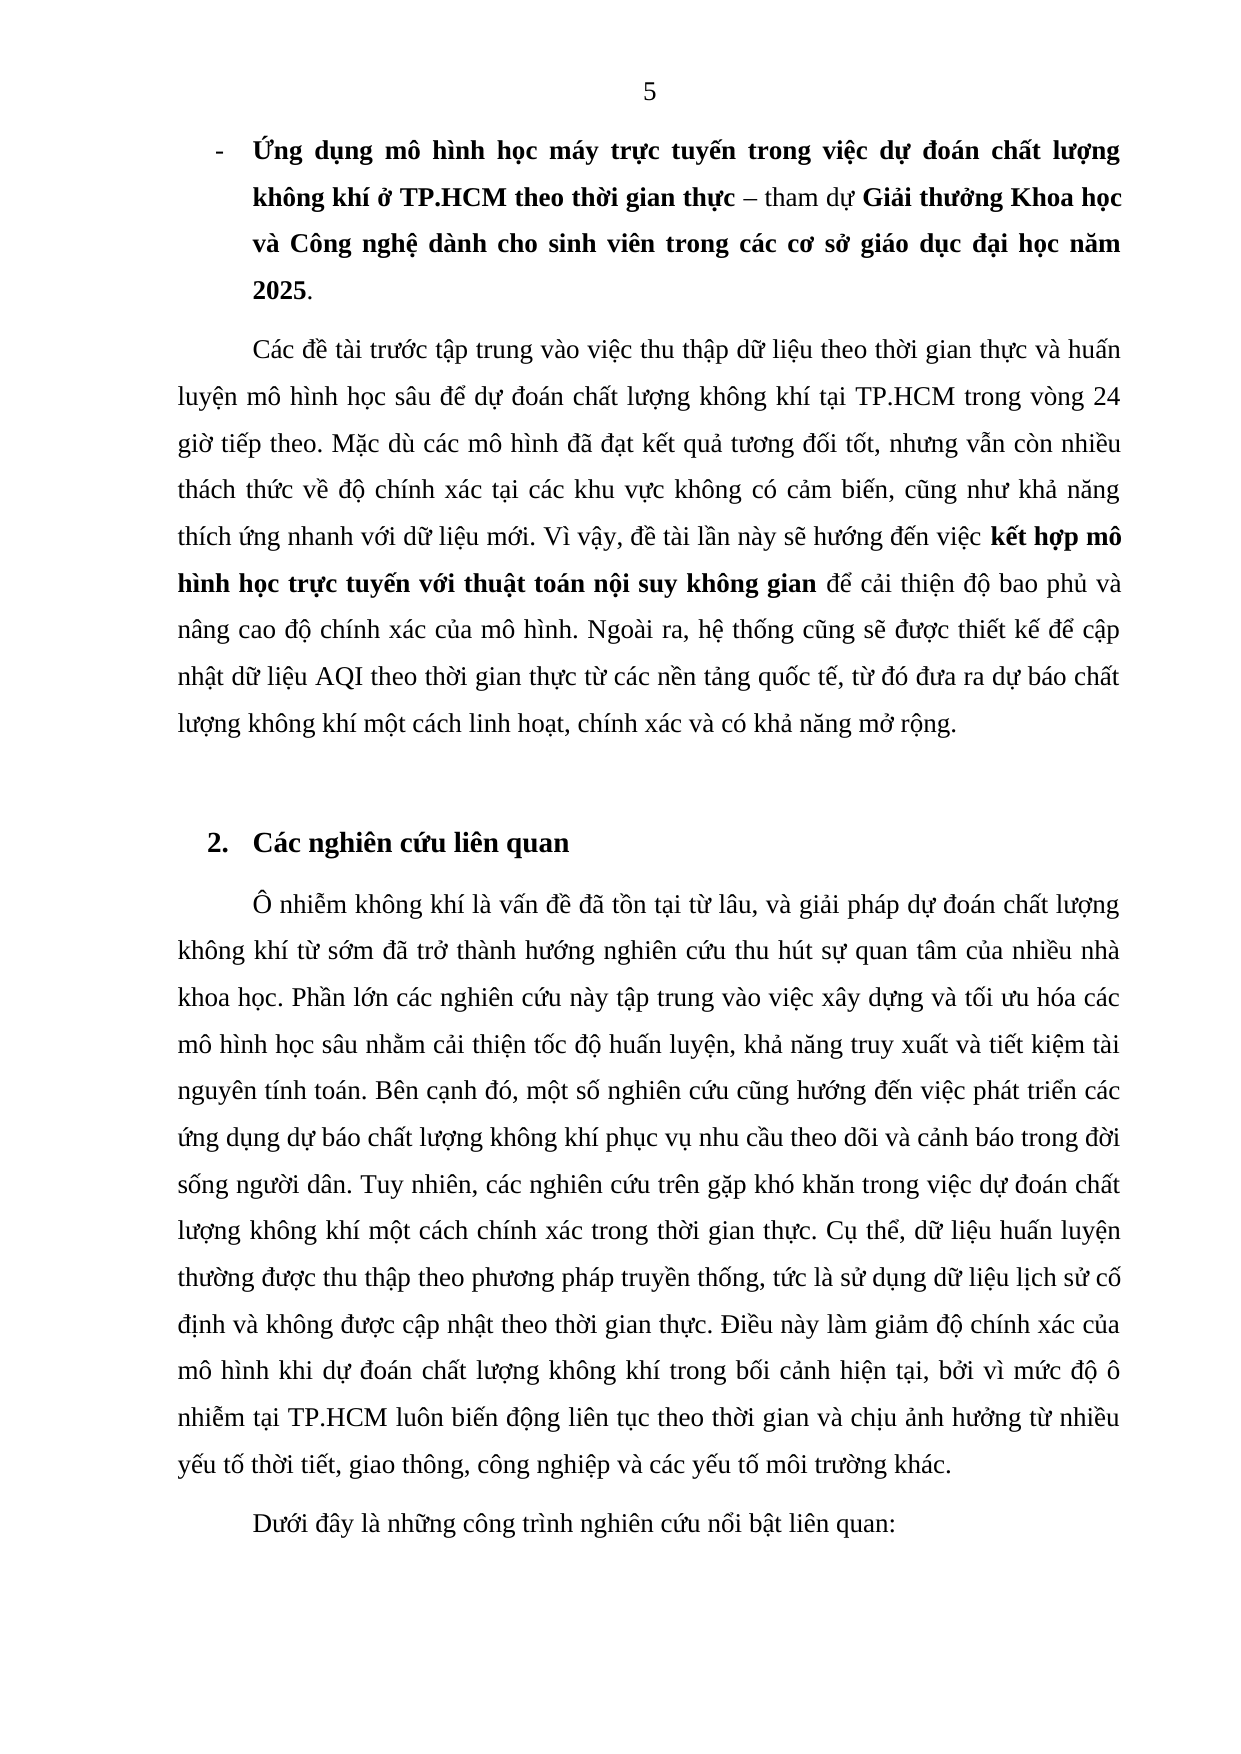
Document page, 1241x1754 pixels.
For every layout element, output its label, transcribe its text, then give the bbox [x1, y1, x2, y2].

text Các đề tài trước tập trung vào việc thu thập dữ liệu theo thời gian thực và huấn luyện mô hình học sâu để dự đoán chất lượng không khí tại TP.HCM trong vòng 24 giờ tiếp theo. Mặc dù các mô hình đã đạt kết quả tương đối tốt, nhưng vẫn còn nhiều thách thức về độ chính xác tại các khu vực không có cảm biến, cũng như khả năng thích ứng nhanh với dữ liệu mới. Vì vậy, đề tài lần này sẽ hướng đến việc kết hợp mô hình học trực tuyến với thuật toán nội suy không gian để cải thiện độ bao phủ và nâng cao độ chính xác của mô hình. Ngoài ra, hệ thống cũng sẽ được thiết kế để cập nhật dữ liệu AQI theo thời gian thực từ các nền tảng quốc tế, từ đó đưa ra dự báo chất lượng không khí một cách linh hoạt, chính xác và có khả năng mở rộng. [177, 333, 1122, 738]
text Ô nhiễm không khí là vấn đề đã tồn tại từ lâu, và giải pháp dự đoán chất lượng không khí từ sớm đã trở thành hướng nghiên cứu thu hút sự quan tâm của nhiều nhà khoa học. Phần lớn các nghiên cứu này tập trung vào việc xây dựng và tối ưu hóa các mô hình học sâu nhằm cải thiện tốc độ huấn luyện, khả năng truy xuất và tiết kiệm tài nguyên tính toán. Bên cạnh đó, một số nghiên cứu cũng hướng đến việc phát triển các ứng dụng dự báo chất lượng không khí phục vụ nhu cầu theo dõi và cảnh báo trong đời sống người dân. Tuy nhiên, các nghiên cứu trên gặp khó khăn trong việc dự đoán chất lượng không khí một cách chính xác trong thời gian thực. Cụ thể, dữ liệu huấn luyện thường được thu thập theo phương pháp truyền thống, tức là sử dụng dữ liệu lịch sử cố định và không được cập nhật theo thời gian thực. Điều này làm giảm độ chính xác của mô hình khi dự đoán chất lượng không khí trong bối cảnh hiện tại, bởi vì mức độ ô nhiễm tại TP.HCM luôn biến động liên tục theo thời gian và chịu ảnh hưởng từ nhiều yếu tố thời tiết, giao thông, công nghiệp và các yếu tố môi trường khác. [177, 888, 1122, 1479]
text Dưới đây là những công trình nghiên cứu nổi bật liên quan: [177, 1507, 1122, 1538]
subtitle Các nghiên cứu liên quan [207, 825, 1122, 858]
list Ứng dụng mô hình học máy trực tuyến trong việc dự đoán chất lượng không khí ở TP.HCM theo thời gian thực – tham dự Giải thưởng Khoa học và Công nghệ dành cho sinh viên trong các cơ sở giáo dục đại học năm 2025. [215, 134, 1122, 305]
